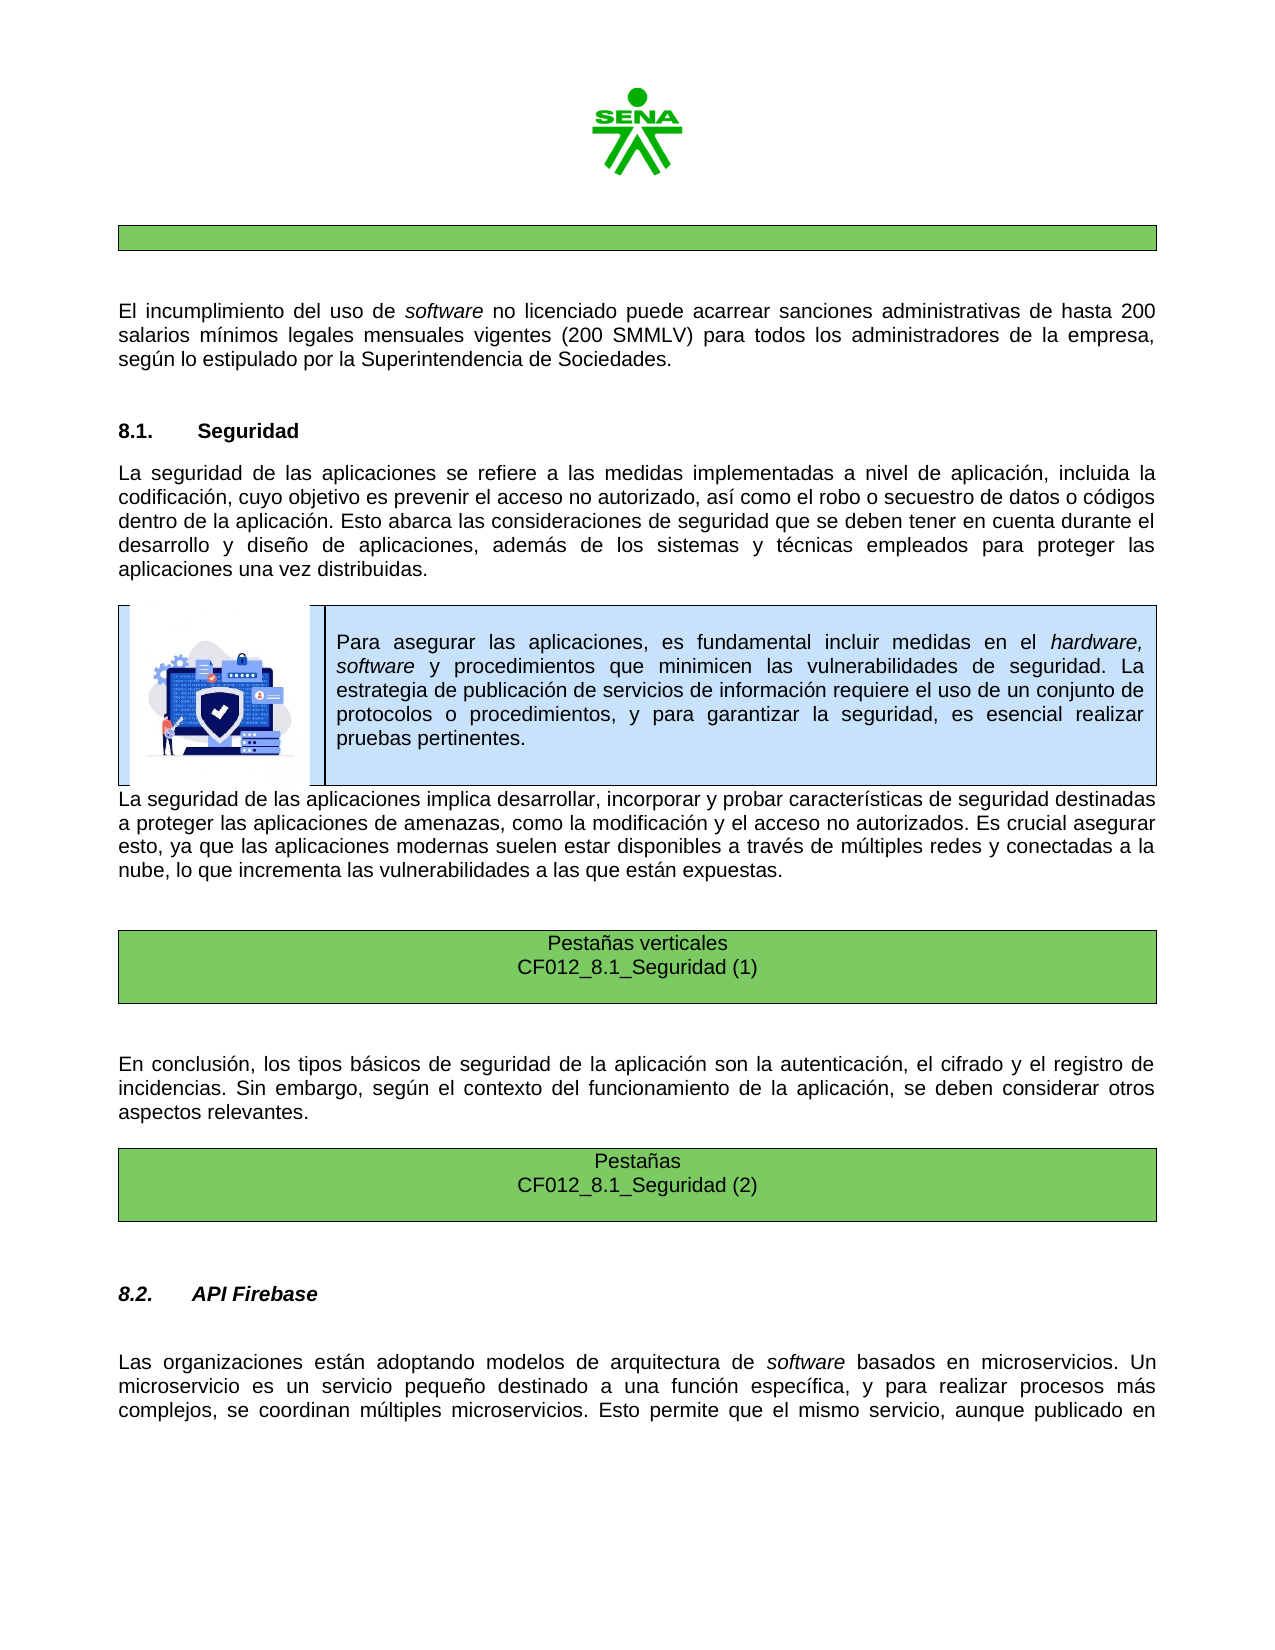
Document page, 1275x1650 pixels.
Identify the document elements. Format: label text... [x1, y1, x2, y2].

picture [592, 87, 683, 176]
list API Firebase [118, 1282, 1157, 1306]
picture [129, 605, 310, 786]
text El incumplimiento del uso de software no licenciado puede acarrear sanciones administrativas de hasta 200 salarios mínimos legales mensuales vigentes (200 SMMLV) para todos los administradores de la empresa, según lo estipulado por la Superintendencia de Sociedades. [118, 299, 1157, 371]
table_header [310, 606, 324, 785]
text La seguridad de las aplicaciones implica desarrollar, incorporar y probar características de seguridad destinadas a proteger las aplicaciones de amenazas, como la modificación y el acceso no autorizados. Es crucial asegurar esto, ya que las aplicaciones modernas suelen estar disponibles a través de múltiples redes y conectadas a la nube, lo que incrementa las vulnerabilidades a las que están expuestas. [118, 786, 1157, 882]
list Seguridad [118, 418, 1157, 442]
table_header Infografía interactiva CF012_8_Componentes de software (1) [119, 226, 1156, 250]
table_header Para asegurar las aplicaciones, es fundamental incluir medidas en el hardware, software y procedimientos que minimicen las vulnerabilidades de seguridad. La estrategia de publicación de servicios de información requiere el uso de un conjunto de protocolos o procedimientos, y para garantizar la seguridad, es esencial realizar pruebas pertinentes. [326, 606, 1156, 785]
text La seguridad de las aplicaciones se refiere a las medidas implementadas a nivel de aplicación, incluida la codificación, cuyo objetivo es prevenir el acceso no autorizado, así como el robo o secuestro de datos o códigos dentro de la aplicación. Esto abarca las consideraciones de seguridad que se deben tener en cuenta durante el desarrollo y diseño de aplicaciones, además de los sistemas y técnicas empleados para proteger las aplicaciones una vez distribuidas. [118, 461, 1157, 581]
table_header Pestañas CF012_8.1_Seguridad (2) [119, 1149, 1156, 1221]
table_header [119, 606, 129, 785]
text En conclusión, los tipos básicos de seguridad de la aplicación son la autenticación, el cifrado y el registro de incidencias. Sin embargo, según el contexto del funcionamiento de la aplicación, se deben considerar otros aspectos relevantes. [118, 1052, 1157, 1124]
table_header Pestañas verticales CF012_8.1_Seguridad (1) [119, 931, 1156, 1003]
